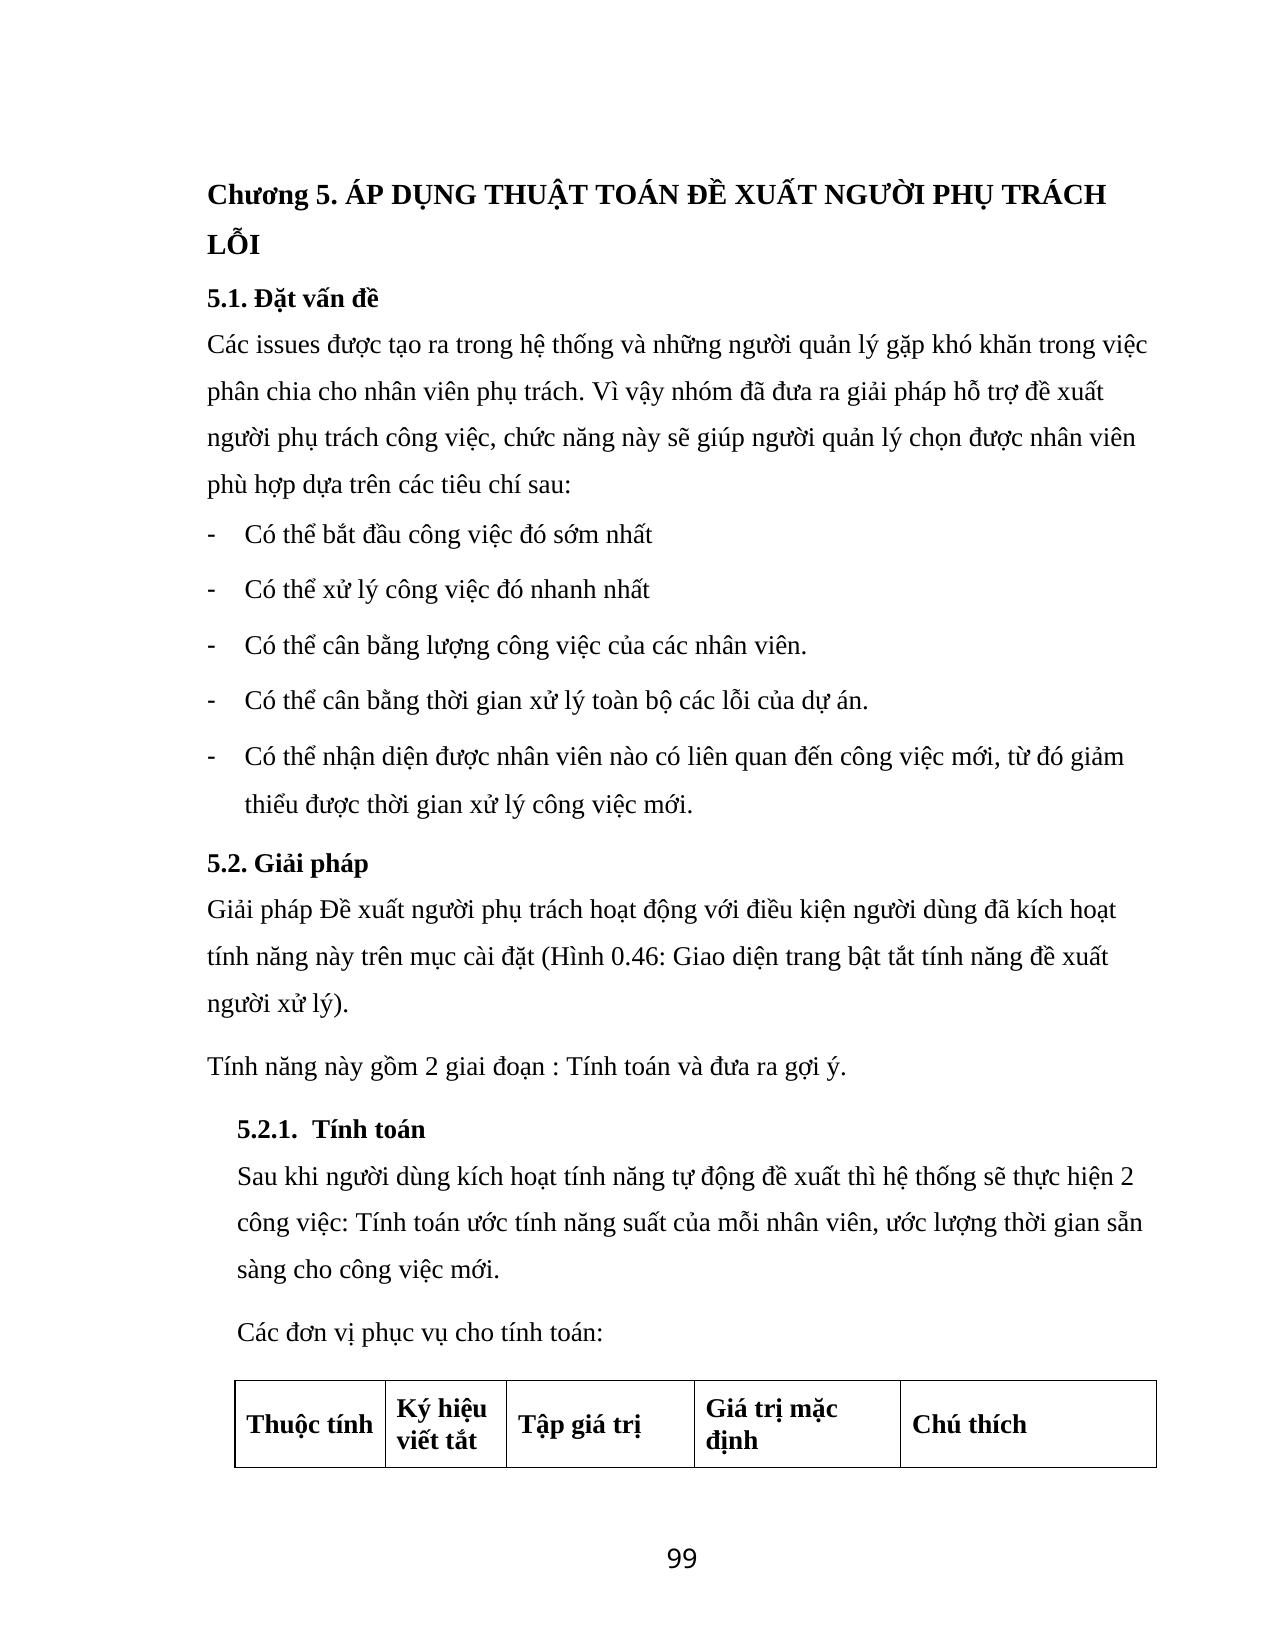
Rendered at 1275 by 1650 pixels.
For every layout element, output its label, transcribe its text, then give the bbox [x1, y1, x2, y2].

subtitle Chương 5. ÁP DỤNG THUẬT TOÁN ĐỀ XUẤT NGƯỜI PHỤ TRÁCH LỖI [207, 177, 1157, 261]
list Các issues được tạo ra trong hệ thống và những người quản lý gặp khó khăn trong việc phân chia cho nhân viên phụ trách. Vì vậy nhóm đã đưa ra giải pháp hỗ trợ đề xuất người phụ trách công việc, chức năng này sẽ giúp người quản lý chọn được nhân viên phù hợp dựa trên các tiêu chí sau: [207, 328, 1157, 499]
list Có thể nhận diện được nhân viên nào có liên quan đến công việc mới, từ đó giảm thiểu được thời gian xử lý công việc mới. [207, 736, 1157, 819]
list Có thể bắt đầu công việc đó sớm nhất [207, 515, 1157, 552]
table_header Giá trị mặc định [695, 1381, 900, 1467]
table_header Ký hiệu viết tắt [386, 1381, 506, 1467]
text Giải pháp Đề xuất người phụ trách hoạt động với điều kiện người dùng đã kích hoạt tính năng này trên mục cài đặt (Hình 0.46: Giao diện trang bật tắt tính năng đề xuất người xử lý). [207, 893, 1157, 1018]
list Có thể xử lý công việc đó nhanh nhất [207, 570, 1157, 607]
table_header Thuộc tính [236, 1381, 385, 1467]
list Có thể cân bằng lượng công việc của các nhân viên. [207, 625, 1157, 662]
subtitle Giải pháp [207, 847, 1157, 879]
subtitle Đặt vấn đề [207, 282, 1157, 313]
text Tính năng này gồm 2 giai đoạn : Tính toán và đưa ra gợi ý. [207, 1050, 1157, 1081]
text Các đơn vị phục vụ cho tính toán: [237, 1316, 1157, 1347]
table_header Chú thích [901, 1381, 1156, 1467]
subtitle Tính toán [237, 1113, 1157, 1145]
table_header Tập giá trị [507, 1381, 694, 1467]
list Có thể cân bằng thời gian xử lý toàn bộ các lỗi của dự án. [207, 681, 1157, 717]
text Sau khi người dùng kích hoạt tính năng tự động đề xuất thì hệ thống sẽ thực hiện 2 công việc: Tính toán ước tính năng suất của mỗi nhân viên, ước lượng thời gian sẵn sàng cho công việc mới. [237, 1159, 1157, 1284]
